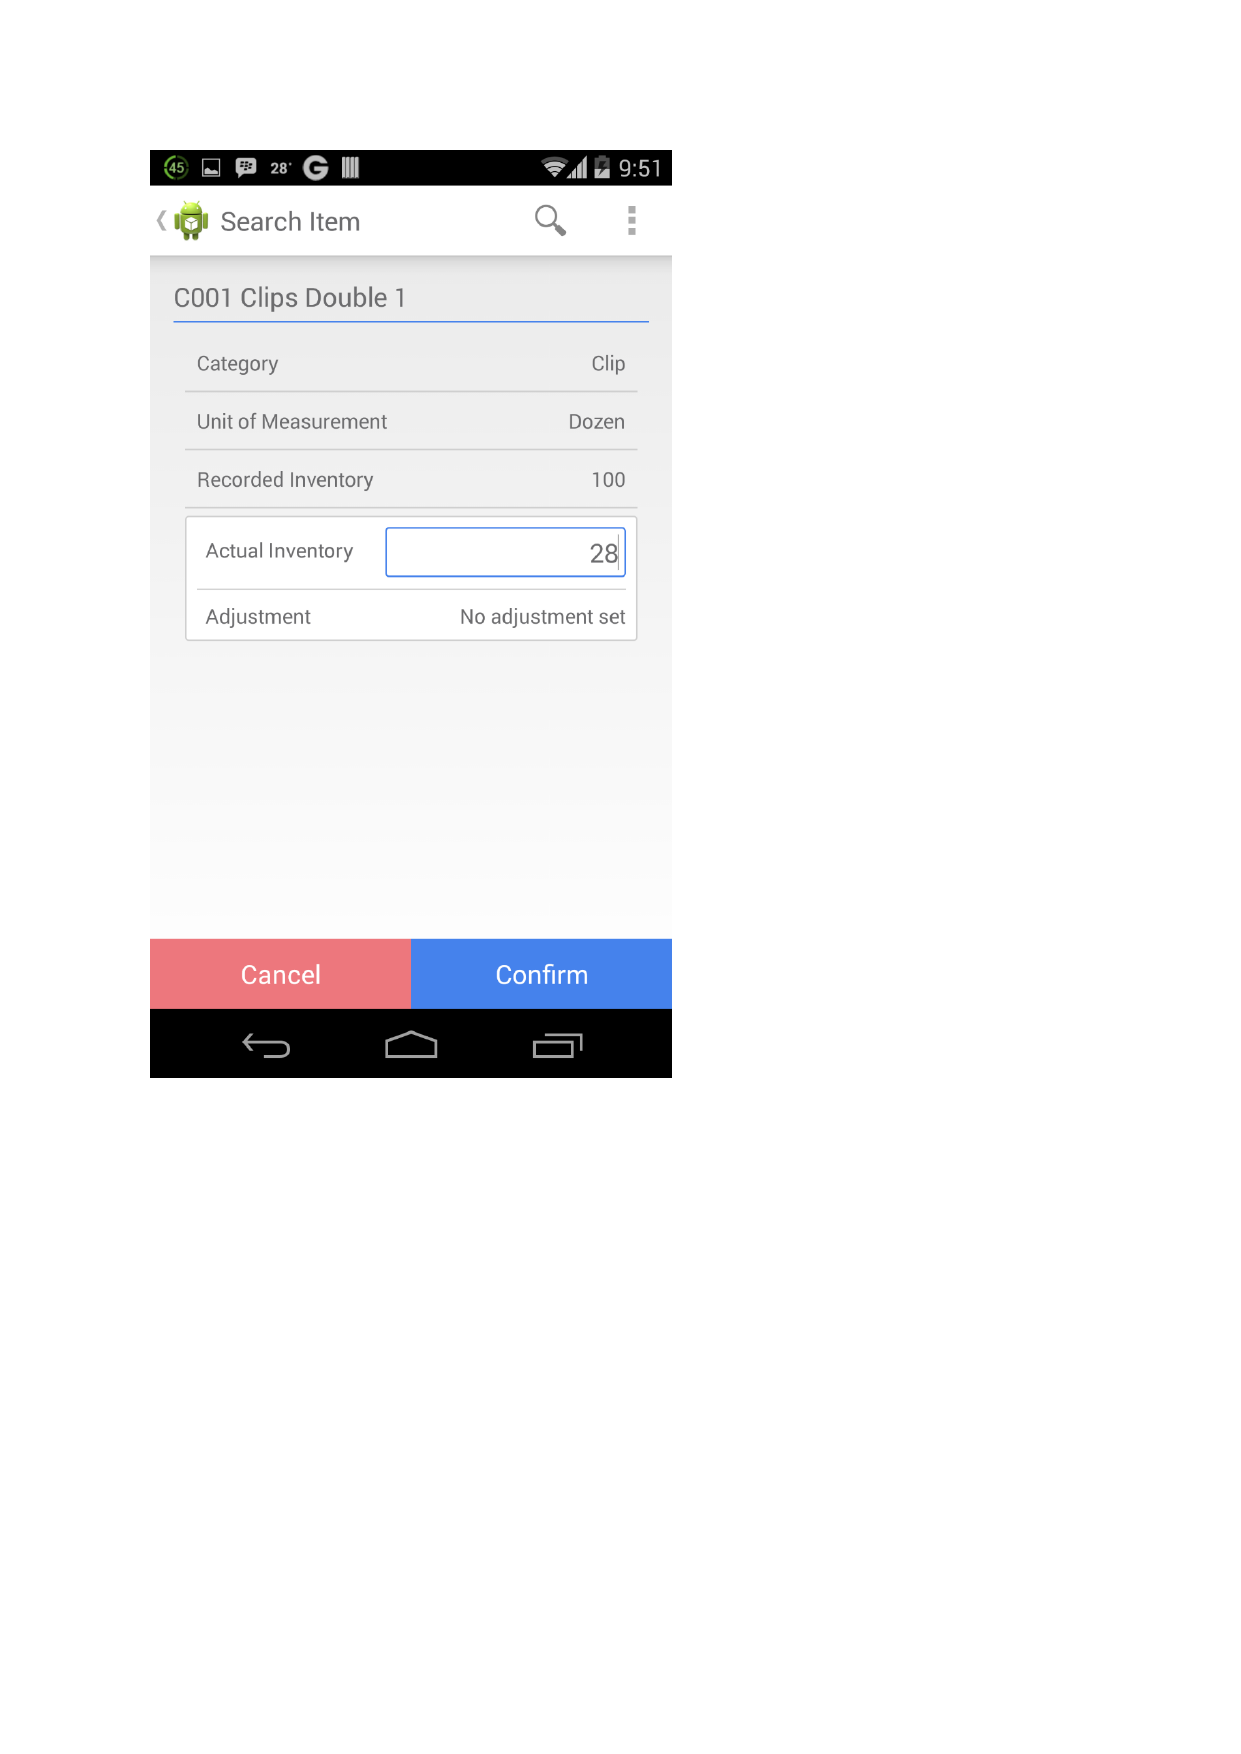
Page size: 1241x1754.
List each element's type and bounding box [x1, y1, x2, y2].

picture [150, 150, 672, 1078]
